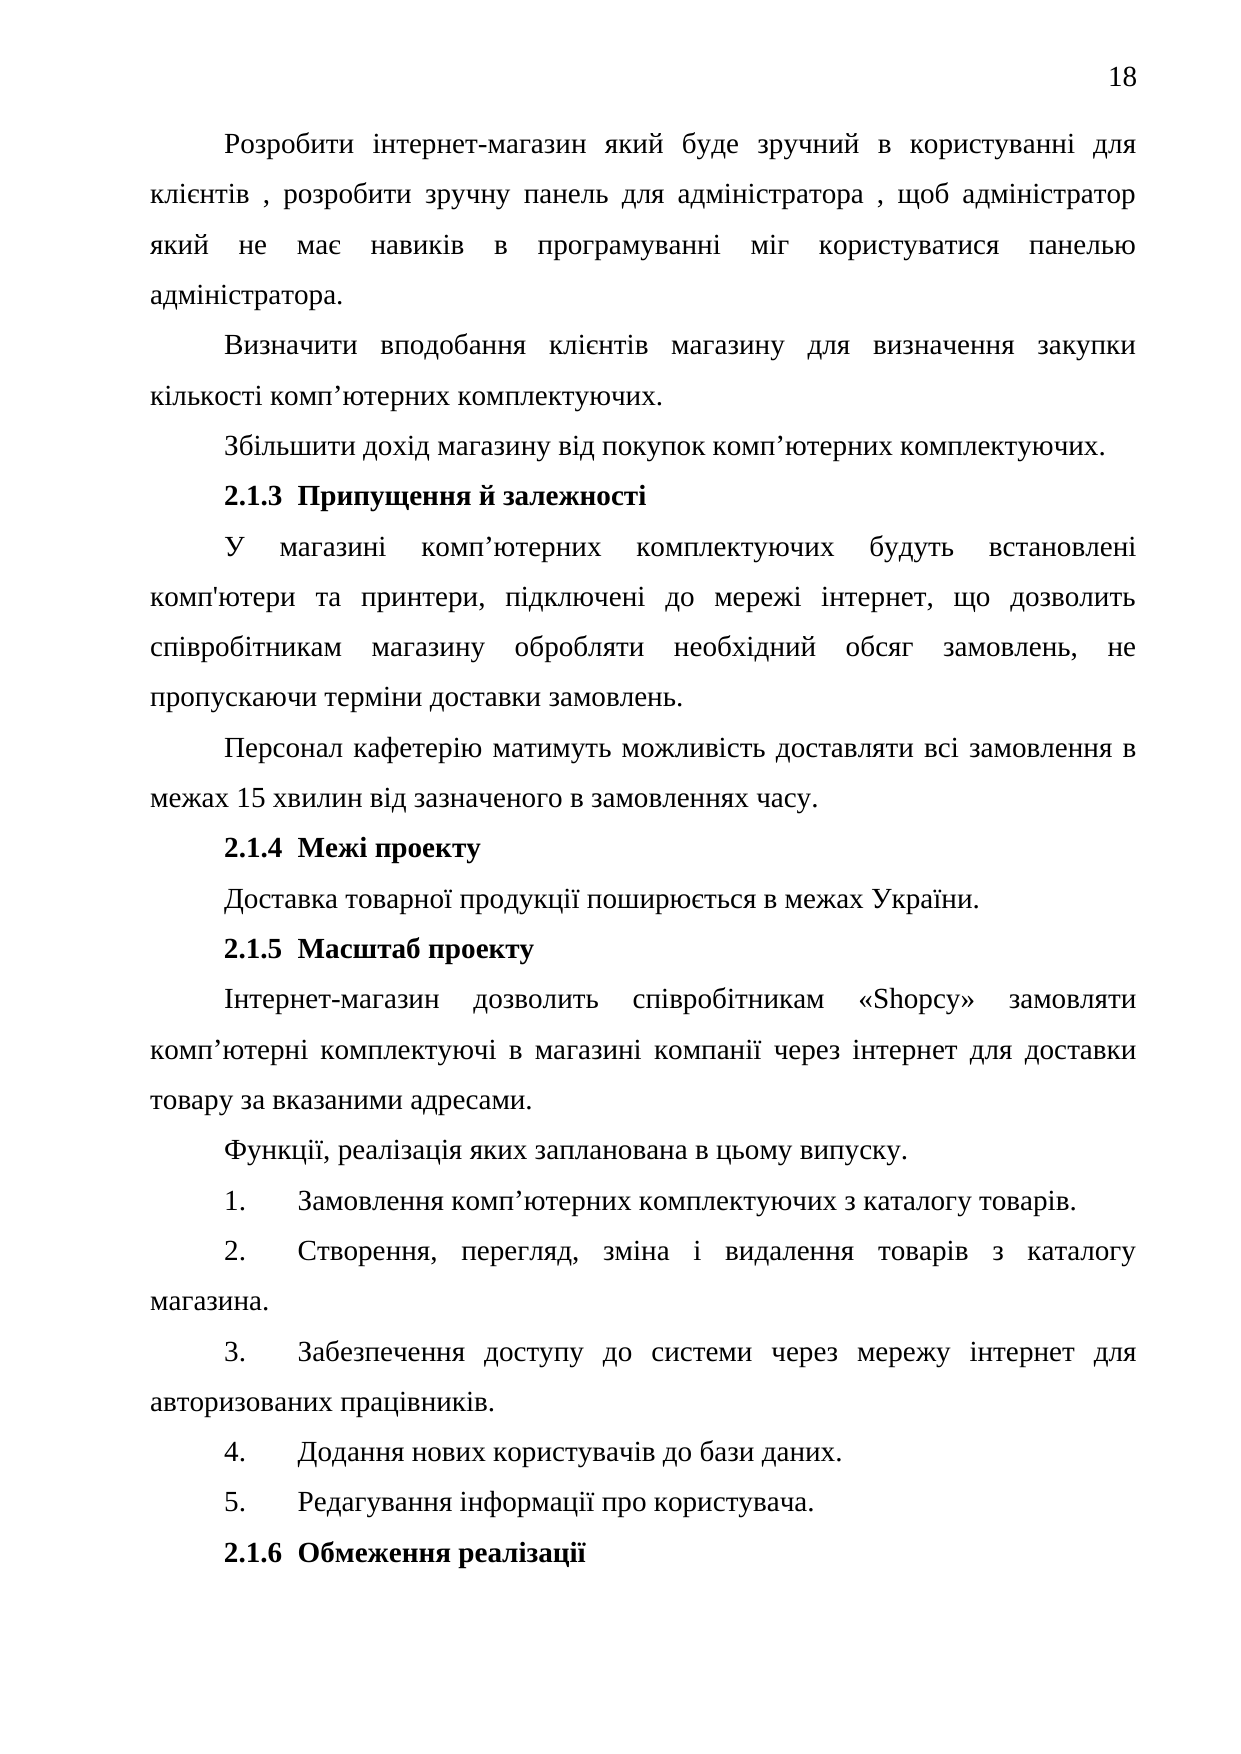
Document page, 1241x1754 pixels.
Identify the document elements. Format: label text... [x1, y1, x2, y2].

text Збільшити дохід магазину від покупок комп’ютерних комплектуючих. [150, 428, 1137, 462]
list Масштаб проекту [150, 931, 1137, 965]
text Персонал кафетерію матимуть можливість доставляти всі замовлення в межах 15 хвилин від зазначеного в замовленнях часу. [150, 730, 1137, 814]
list Межі проекту [150, 831, 1137, 864]
list Замовлення комп’ютерних комплектуючих з каталогу товарів. [150, 1183, 1137, 1216]
text У магазині комп’ютерних комплектуючих будуть встановлені комп'ютери та принтери, підключені до мережі інтернет, що дозволить співробітникам магазину обробляти необхідний обсяг замовлень, не пропускаючи терміни доставки замовлень. [150, 529, 1137, 713]
list Створення, перегляд, зміна і видалення товарів з каталогу магазина. [150, 1233, 1137, 1317]
list Обмеження реалізації [150, 1535, 1137, 1568]
text Доставка товарної продукції поширюється в межах України. [150, 881, 1137, 914]
text Визначити вподобання клієнтів магазину для визначення закупки кількості комп’ютерних комплектуючих. [150, 327, 1137, 411]
list Забезпечення доступу до системи через мережу інтернет для авторизованих працівників. [150, 1334, 1137, 1417]
list Додання нових користувачів до бази даних. [150, 1434, 1137, 1468]
text Інтернет-магазин дозволить співробітникам «Shopcy» замовляти комп’ютерні комплектуючі в магазині компанії через інтернет для доставки товару за вказаними адресами. [150, 981, 1137, 1116]
text Функції, реалізація яких запланована в цьому випуску. [150, 1132, 1137, 1166]
list Редагування інформації про користувача. [150, 1484, 1137, 1518]
text Розробити інтернет-магазин який буде зручний в користуванні для клієнтів , розробити зручну панель для адміністратора , щоб адміністратор який не має навиків в програмуванні міг користуватися панелью адміністратора. [150, 126, 1137, 311]
list Припущення й залежності [150, 478, 1137, 512]
